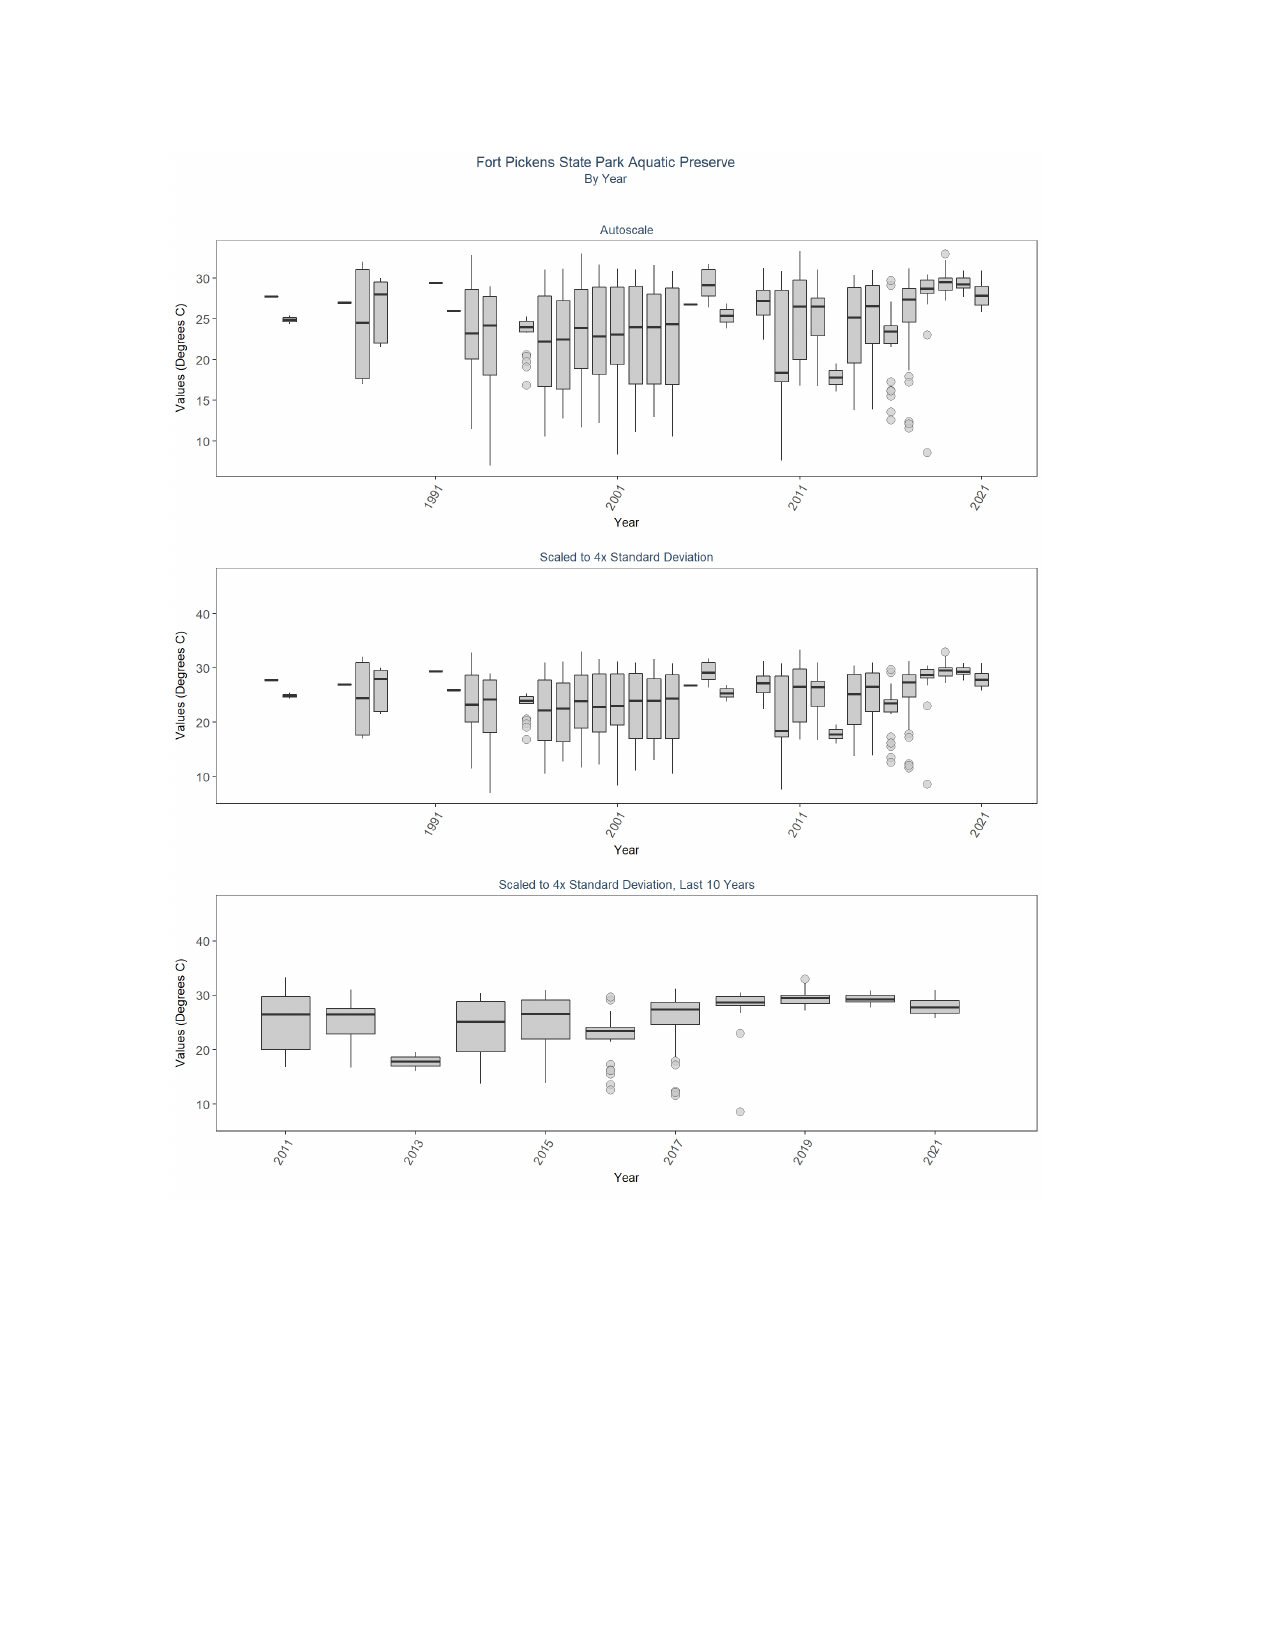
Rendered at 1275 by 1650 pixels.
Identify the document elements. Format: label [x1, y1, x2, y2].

picture [168, 150, 1044, 1200]
